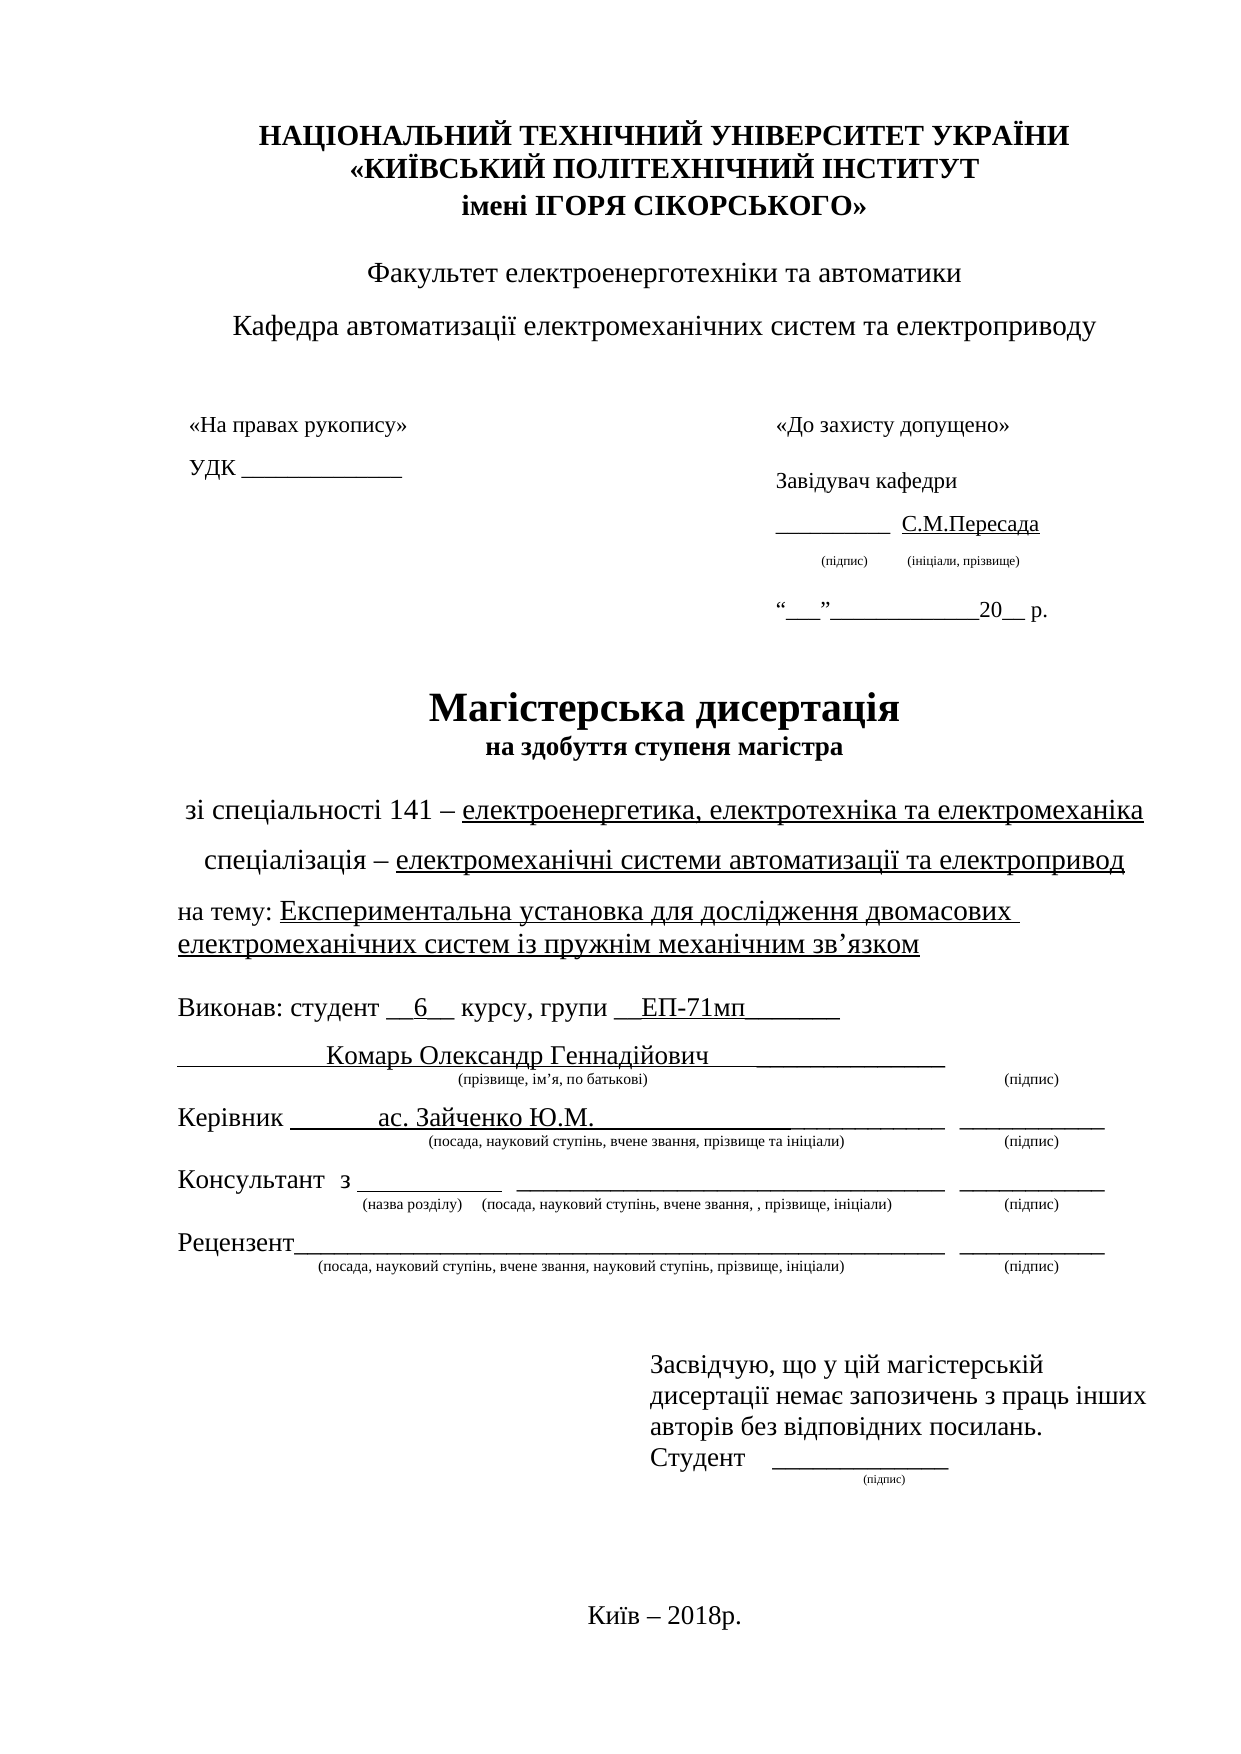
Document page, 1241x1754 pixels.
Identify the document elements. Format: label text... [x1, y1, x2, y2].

text (назва розділу) (посада, науковий ступінь, вчене звання, , прізвище, ініціали) (підпис) [177, 1194, 1152, 1226]
text Засвідчую, що у цій магістерській дисертації немає запозичень з праць інших авторів без відповідних посилань. [650, 1348, 1152, 1441]
text «КИЇВСЬКИЙ ПОЛІТЕХНІЧНИЙ ІНСТИТУТ імені ІГОРЯ СІКОРСЬКОГО» [177, 152, 1152, 221]
text НАЦІОНАЛЬНИЙ ТЕХНІЧНИЙ УНІВЕРСИТЕТ УКРАЇНИ [177, 118, 1152, 152]
text Магістерська дисертація [177, 682, 1152, 730]
text (підпис) [650, 1472, 1152, 1496]
text Факультет електроенерготехніки та автоматики [177, 255, 1152, 288]
text спеціалізація – електромеханічні системи автоматизації та електропривод [177, 842, 1152, 876]
text Студент _____________ [650, 1441, 1152, 1472]
text на тему: Експериментальна установка для дослідження двомасових електромеханічних систем із пружнім механічним зв’язком [177, 893, 1152, 960]
text Київ – 2018р. [177, 1599, 1152, 1630]
text Рецензент [177, 1226, 1152, 1257]
text Виконав: студент __6__ курсу, групи __ЕП-71мп_______ [177, 991, 1152, 1022]
text зі спеціальності 141 – електроенергетика, електротехніка та електромеханіка [177, 792, 1152, 826]
table_header «На правах рукопису» УДК ______________ [177, 411, 764, 639]
text (прізвище, ім’я, по батькові) (підпис) [177, 1070, 1152, 1101]
text Керівник ас. Зайченко Ю.М. [177, 1101, 1152, 1132]
text Комарь Олександр Геннадійович [177, 1039, 1152, 1070]
text Кафедра автоматизації електромеханічних систем та електроприводу [177, 308, 1152, 341]
table_header «До захисту допущено» Завідувач кафедри __________ С.М.Пересада (підпис) (ініціали, прізвище) “___”_____________20__ р. [764, 411, 1127, 639]
text Консультант з [177, 1163, 1152, 1194]
text (посада, науковий ступінь, вчене звання, науковий ступінь, прізвище, ініціали) (підпис) [177, 1257, 1152, 1288]
text на здобуття ступеня магістра [177, 730, 1152, 761]
text (посада, науковий ступінь, вчене звання, прізвище та ініціали) (підпис) [177, 1132, 1152, 1163]
